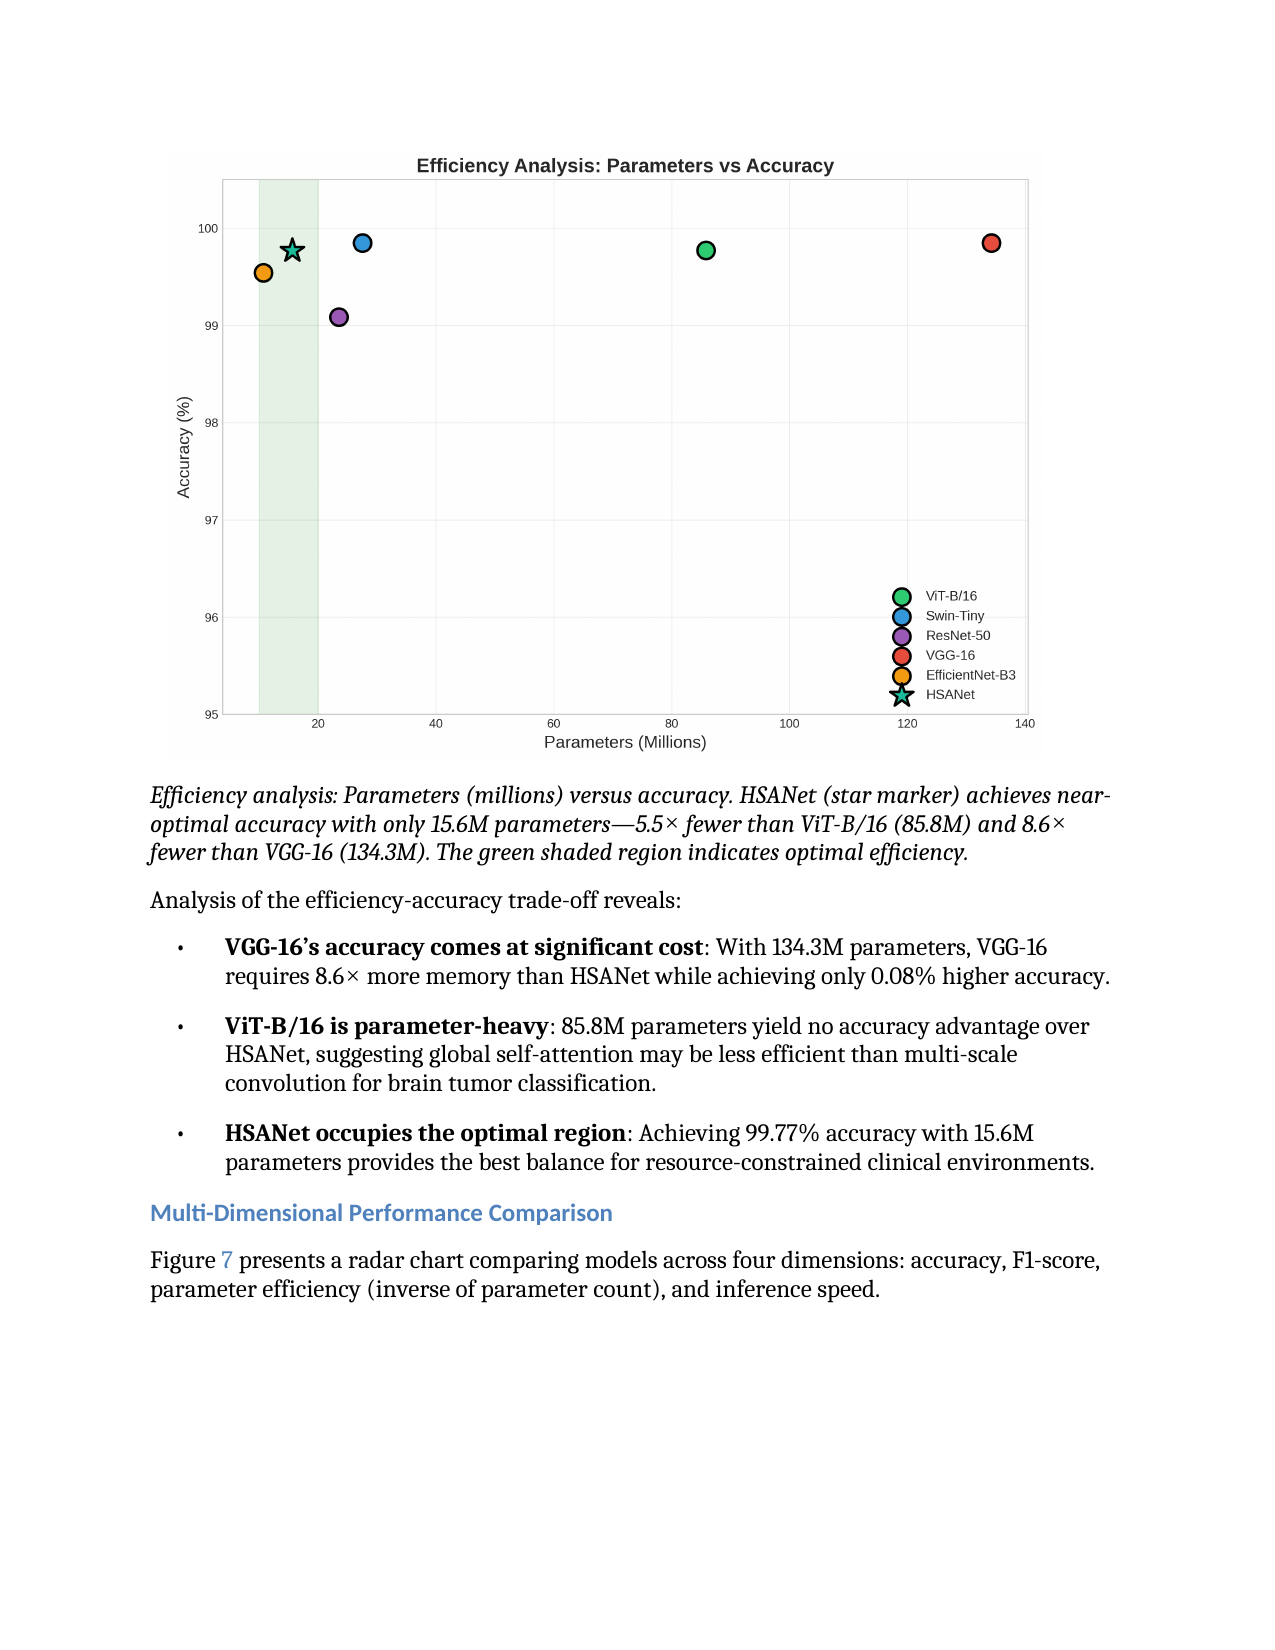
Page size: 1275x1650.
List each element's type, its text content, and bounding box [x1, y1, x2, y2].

list HSANet occupies the optimal region: Achieving 99.77% accuracy with 15.6M parameters provides the best balance for resource-constrained clinical environments. [175, 1119, 1125, 1176]
text Analysis of the efficiency-accuracy trade-off reveals: [150, 886, 1125, 914]
picture [168, 150, 1044, 760]
text Figure 7 presents a radar chart comparing models across four dimensions: accuracy, F1-score, parameter efficiency (inverse of parameter count), and inference speed. [150, 1246, 1125, 1304]
list ViT-B/16 is parameter-heavy: 85.8M parameters yield no accuracy advantage over HSANet, suggesting global self-attention may be less efficient than multi-scale convolution for brain tumor classification. [175, 1012, 1125, 1098]
subtitle Multi-Dimensional Performance Comparison [150, 1197, 1125, 1227]
list VGG-16’s accuracy comes at significant cost: With 134.3M parameters, VGG-16 requires 8.6 more memory than HSANet while achieving only 0.08% higher accuracy. [175, 933, 1125, 991]
text Efficiency analysis: Parameters (millions) versus accuracy. HSANet (star marker) achieves near-optimal accuracy with only 15.6M parameters—5.5 fewer than ViT-B/16 (85.8M) and 8.6 fewer than VGG-16 (134.3M). The green shaded region indicates optimal efficiency. [150, 781, 1125, 867]
